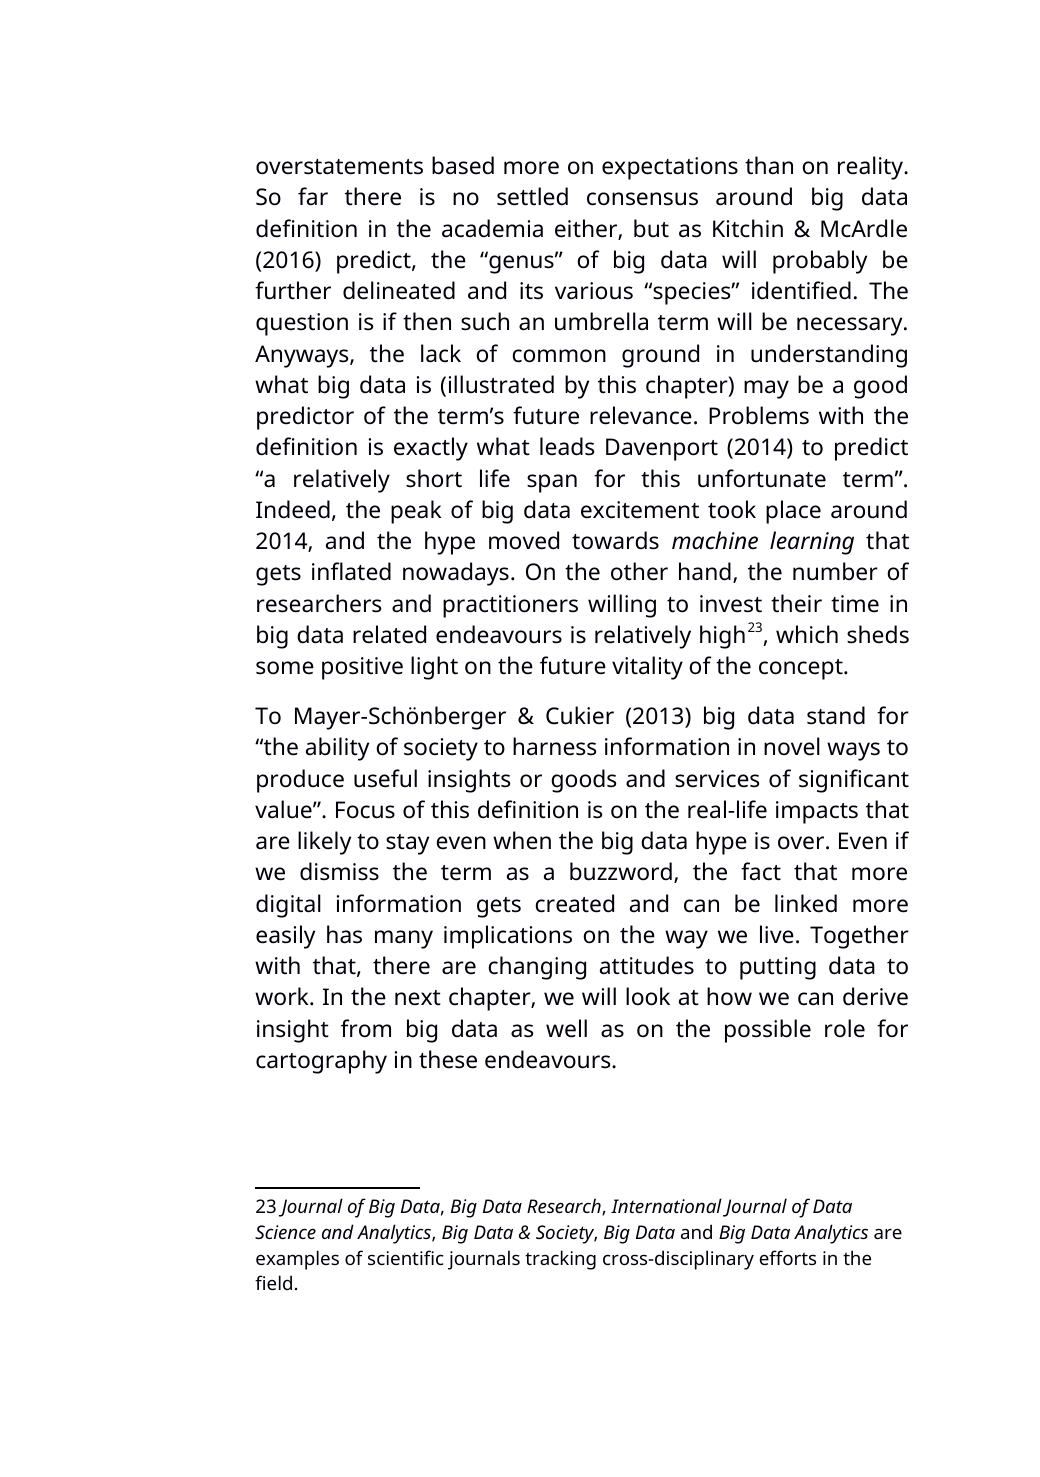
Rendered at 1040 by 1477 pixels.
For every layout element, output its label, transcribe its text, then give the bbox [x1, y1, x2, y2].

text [255, 150, 910, 681]
text To Mayer-Schönberger & Cukier (2013) big data stand for “the ability of society to harness information in novel ways to produce useful insights or goods and services of significant value”. Focus of this definition is on the real-life impacts that are likely to stay even when the big data hype is over. Even if we dismiss the term as a buzzword, the fact that more digital information gets created and can be linked more easily has many implications on the way we live. Together with that, there are changing attitudes to putting data to work. In the next chapter, we will look at how we can derive insight from big data as well as on the possible role for cartography in these endeavours. [255, 700, 910, 1075]
